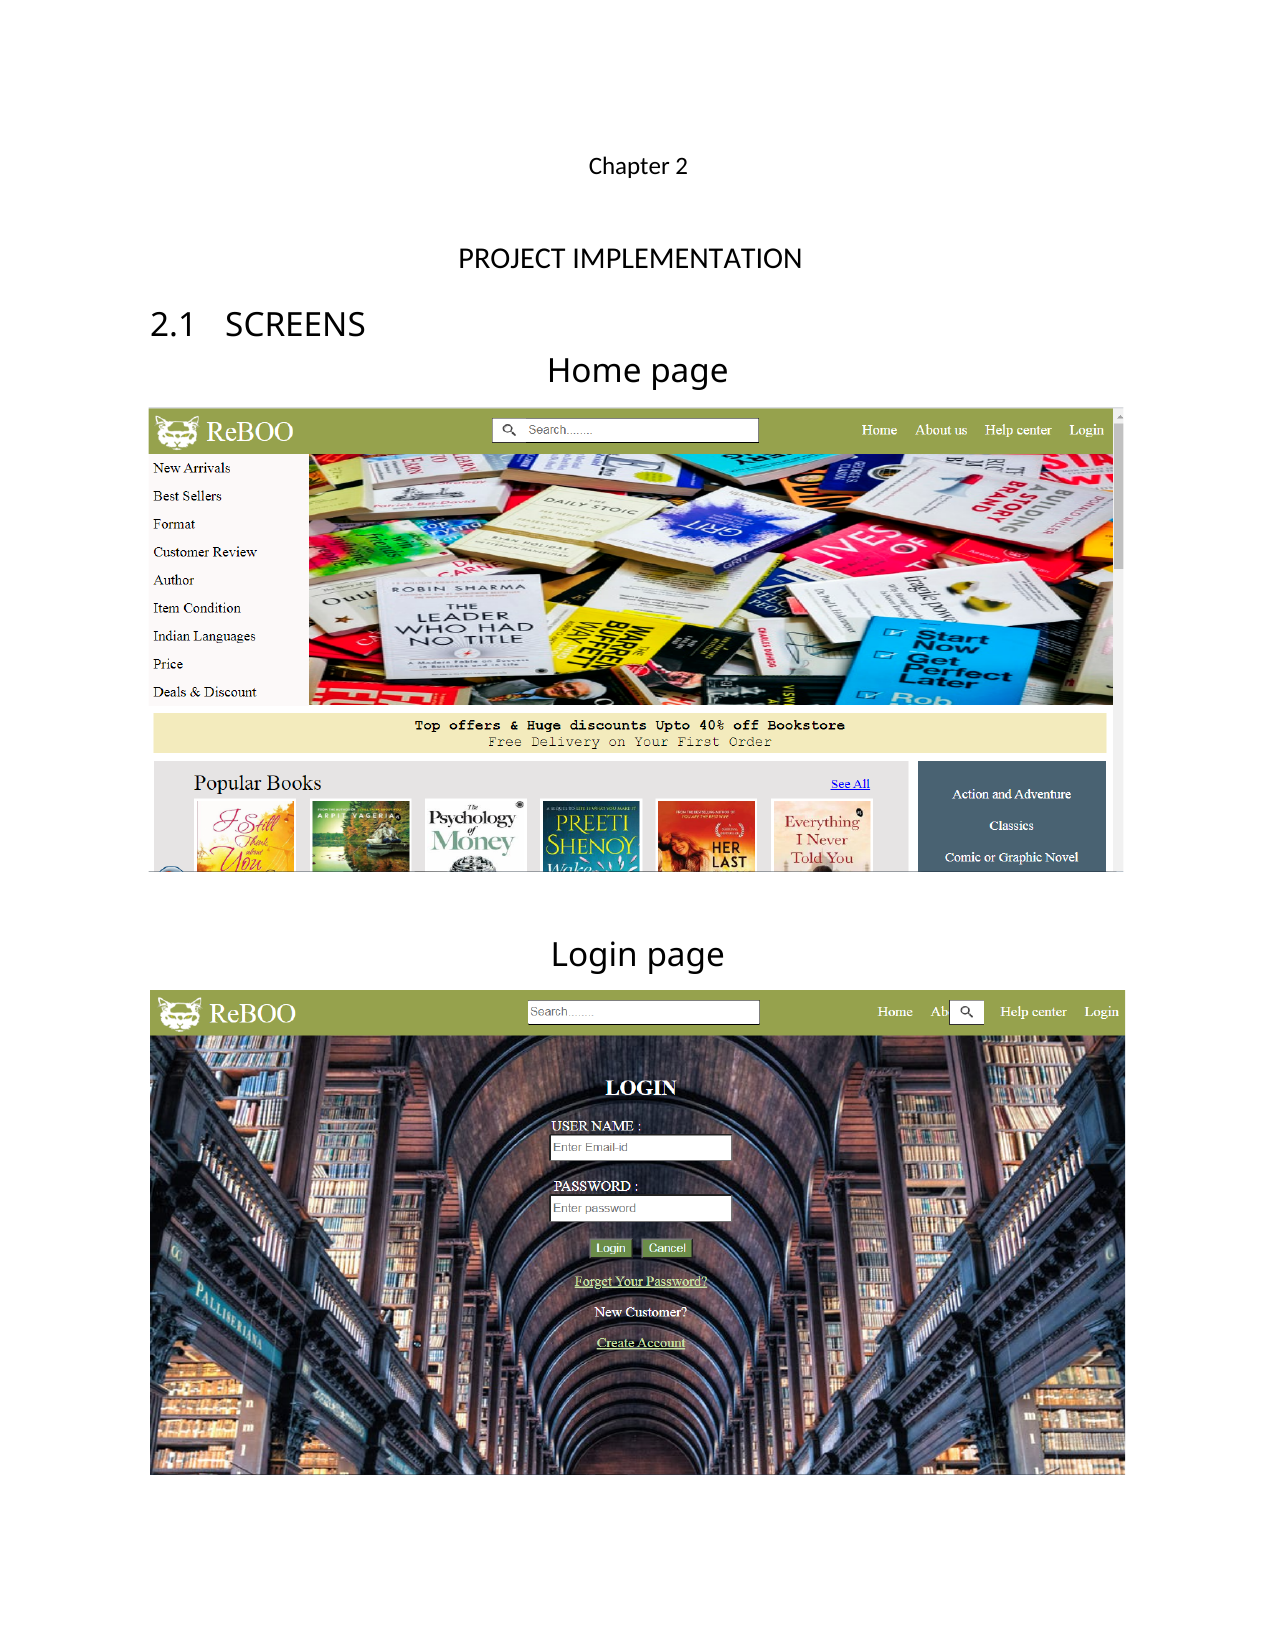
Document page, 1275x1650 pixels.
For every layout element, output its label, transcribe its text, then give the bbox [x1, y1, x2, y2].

subtitle 2.1 SCREENS [150, 301, 1127, 346]
text PROJECT IMPLEMENTATION [150, 239, 907, 276]
picture [148, 407, 1124, 872]
text Chapter 2 [150, 150, 1127, 181]
picture [150, 990, 1125, 1475]
text Home page [148, 347, 1127, 393]
text Login page [148, 931, 1127, 976]
